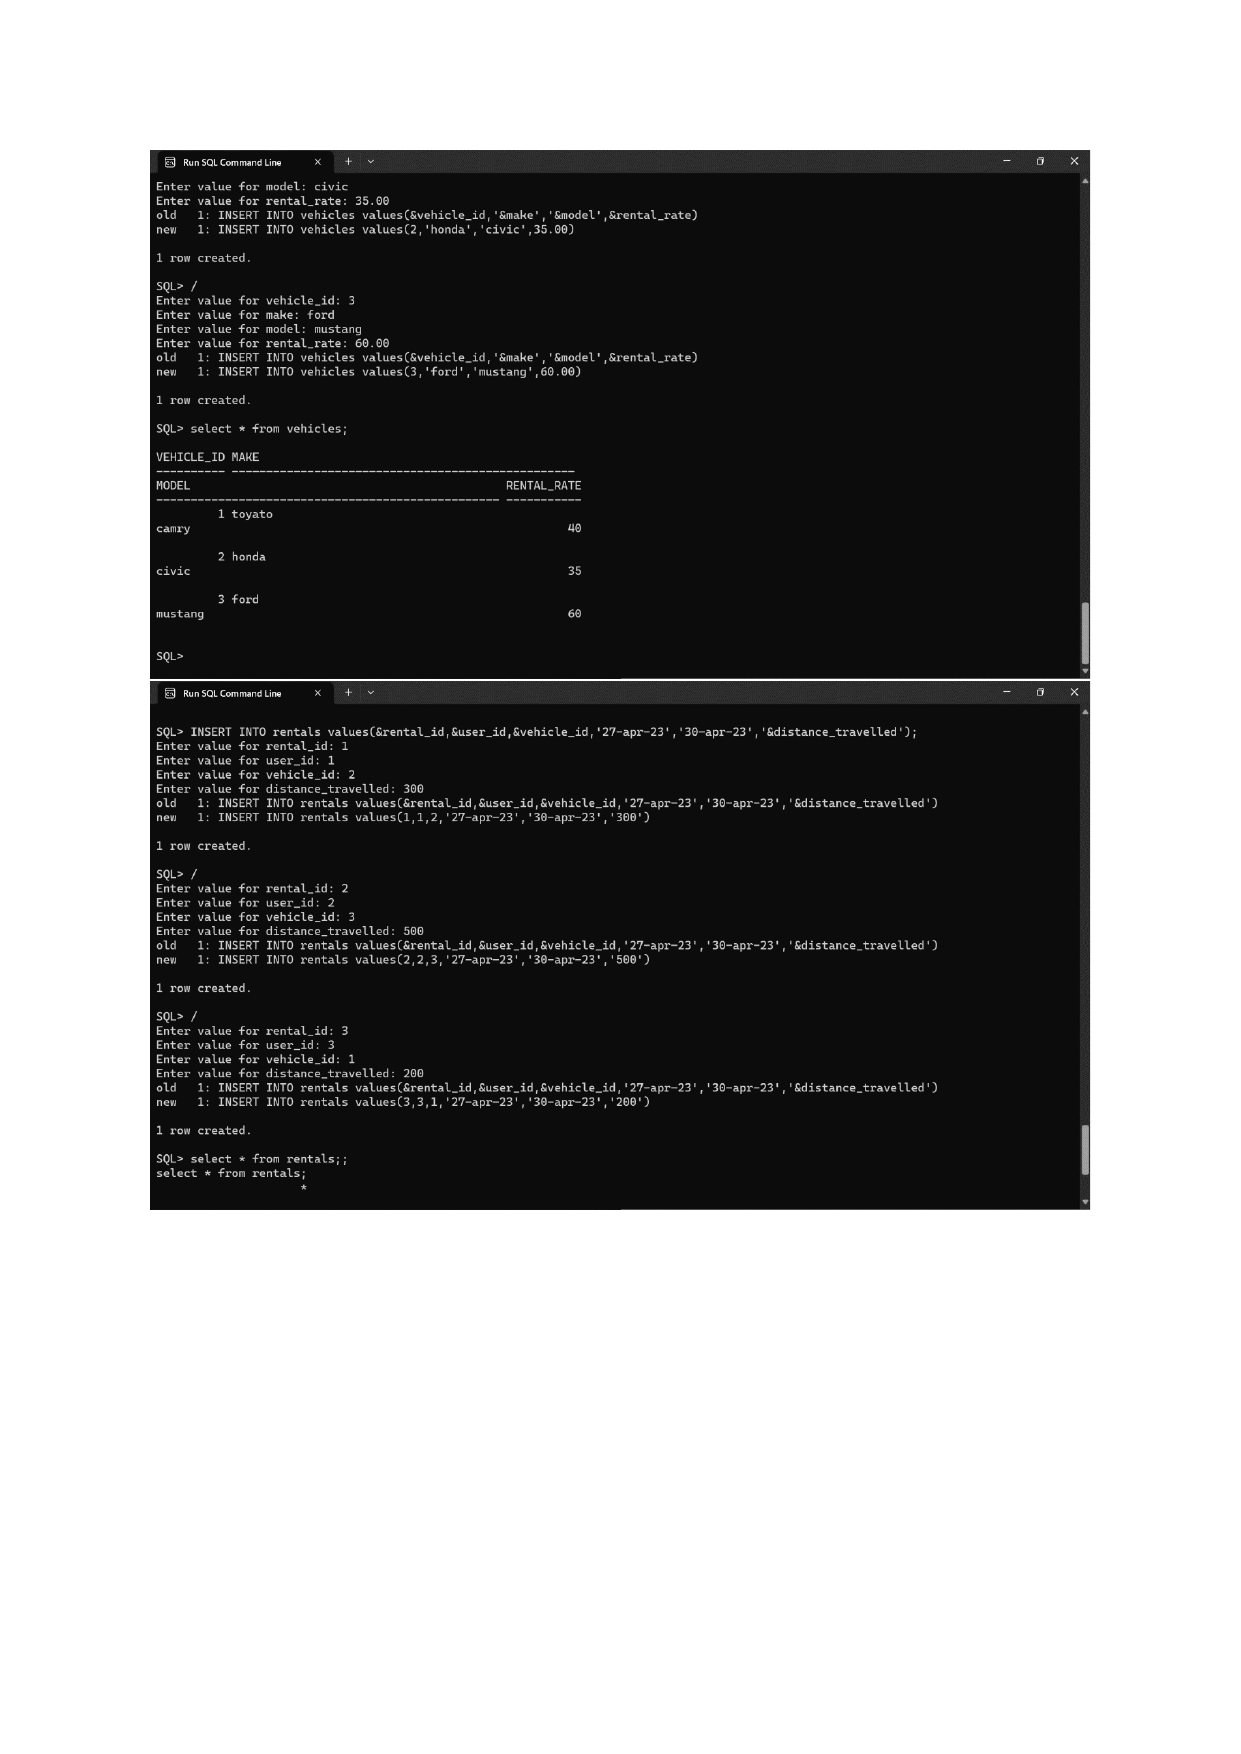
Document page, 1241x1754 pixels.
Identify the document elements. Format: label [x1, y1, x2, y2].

picture [150, 150, 1091, 679]
picture [150, 681, 1091, 1210]
